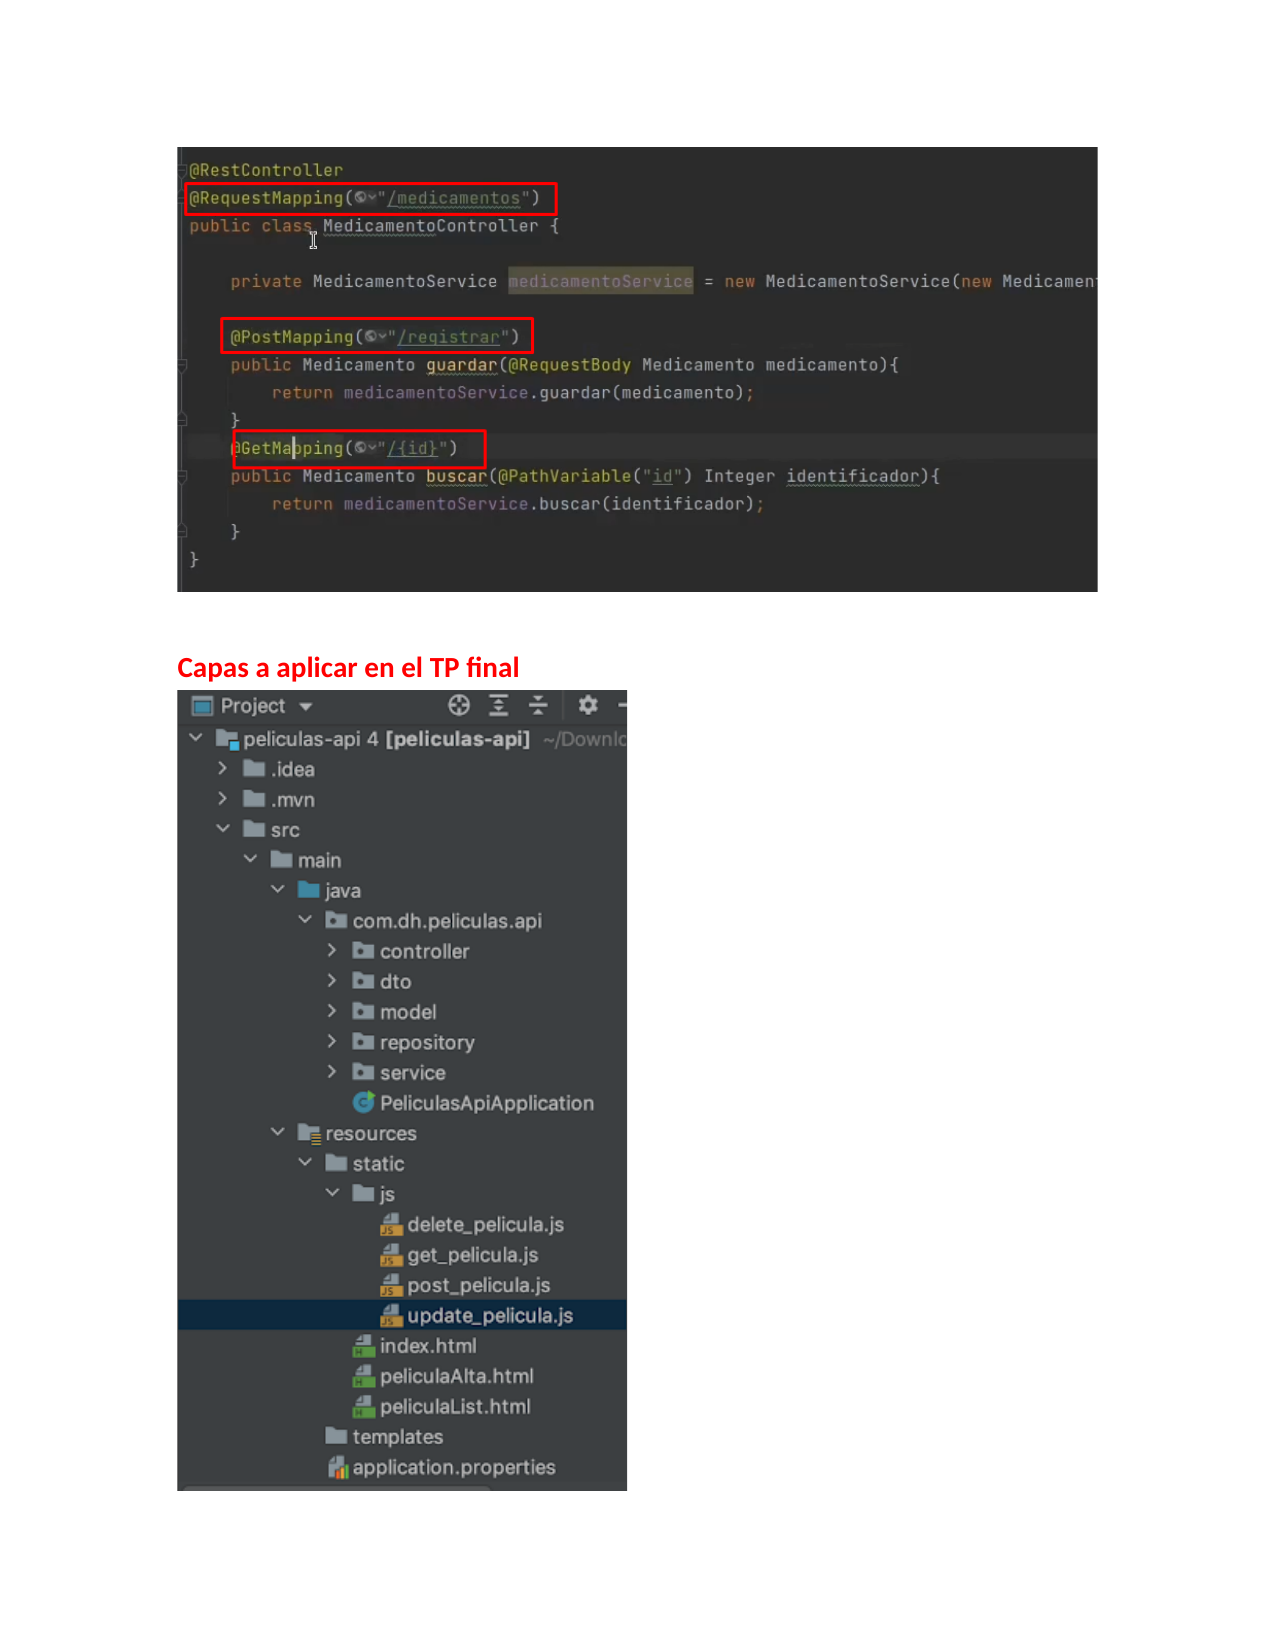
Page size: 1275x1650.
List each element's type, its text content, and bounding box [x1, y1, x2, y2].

picture [177, 147, 1098, 592]
picture [177, 690, 628, 1491]
list Capas a aplicar en el TP final [177, 649, 1098, 685]
